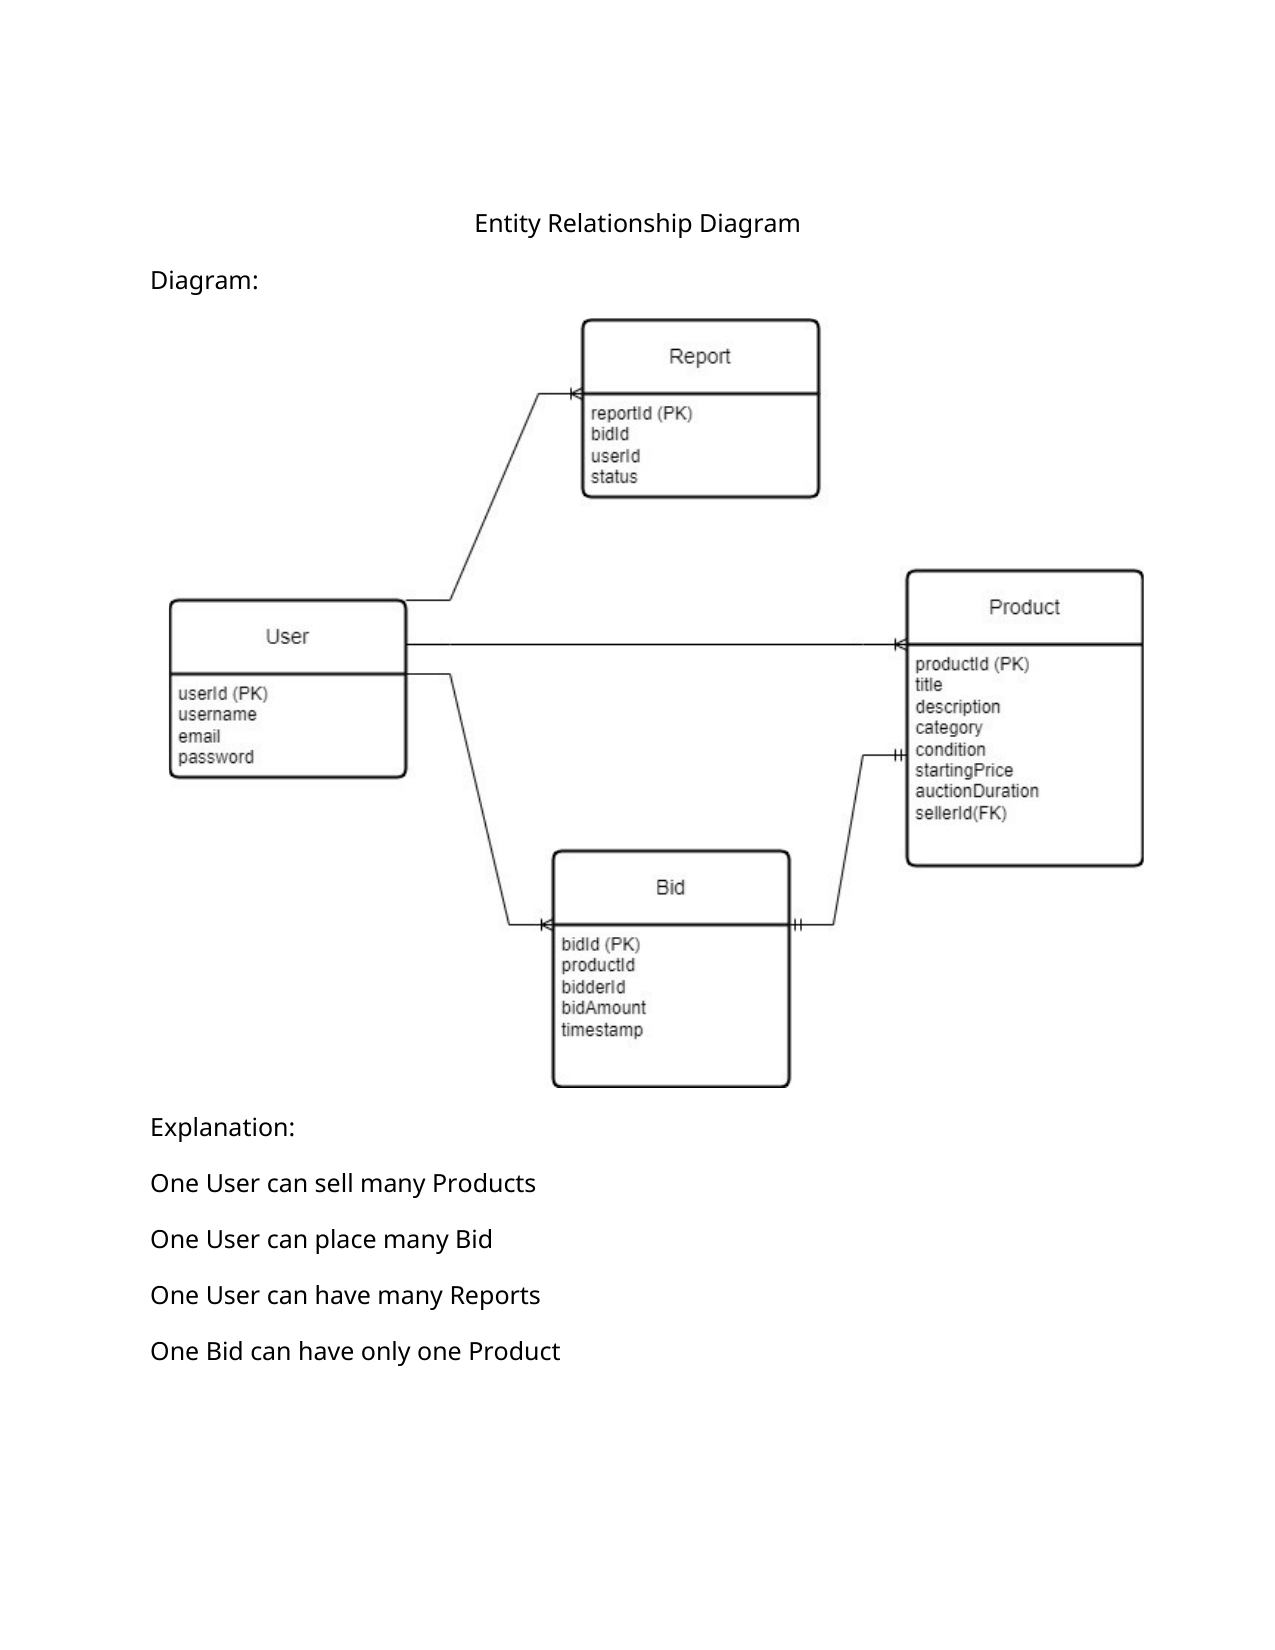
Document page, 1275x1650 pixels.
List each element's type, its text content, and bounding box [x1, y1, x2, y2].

text One User can have many Reports [150, 1278, 1125, 1312]
text One User can place many Bid [150, 1222, 1125, 1256]
text Explanation: [150, 1109, 1125, 1143]
text One Bid can have only one Product [150, 1334, 1125, 1368]
text Diagram: [150, 262, 1125, 296]
text Entity Relationship Diagram [150, 206, 1125, 240]
text One User can sell many Products [150, 1165, 1125, 1199]
